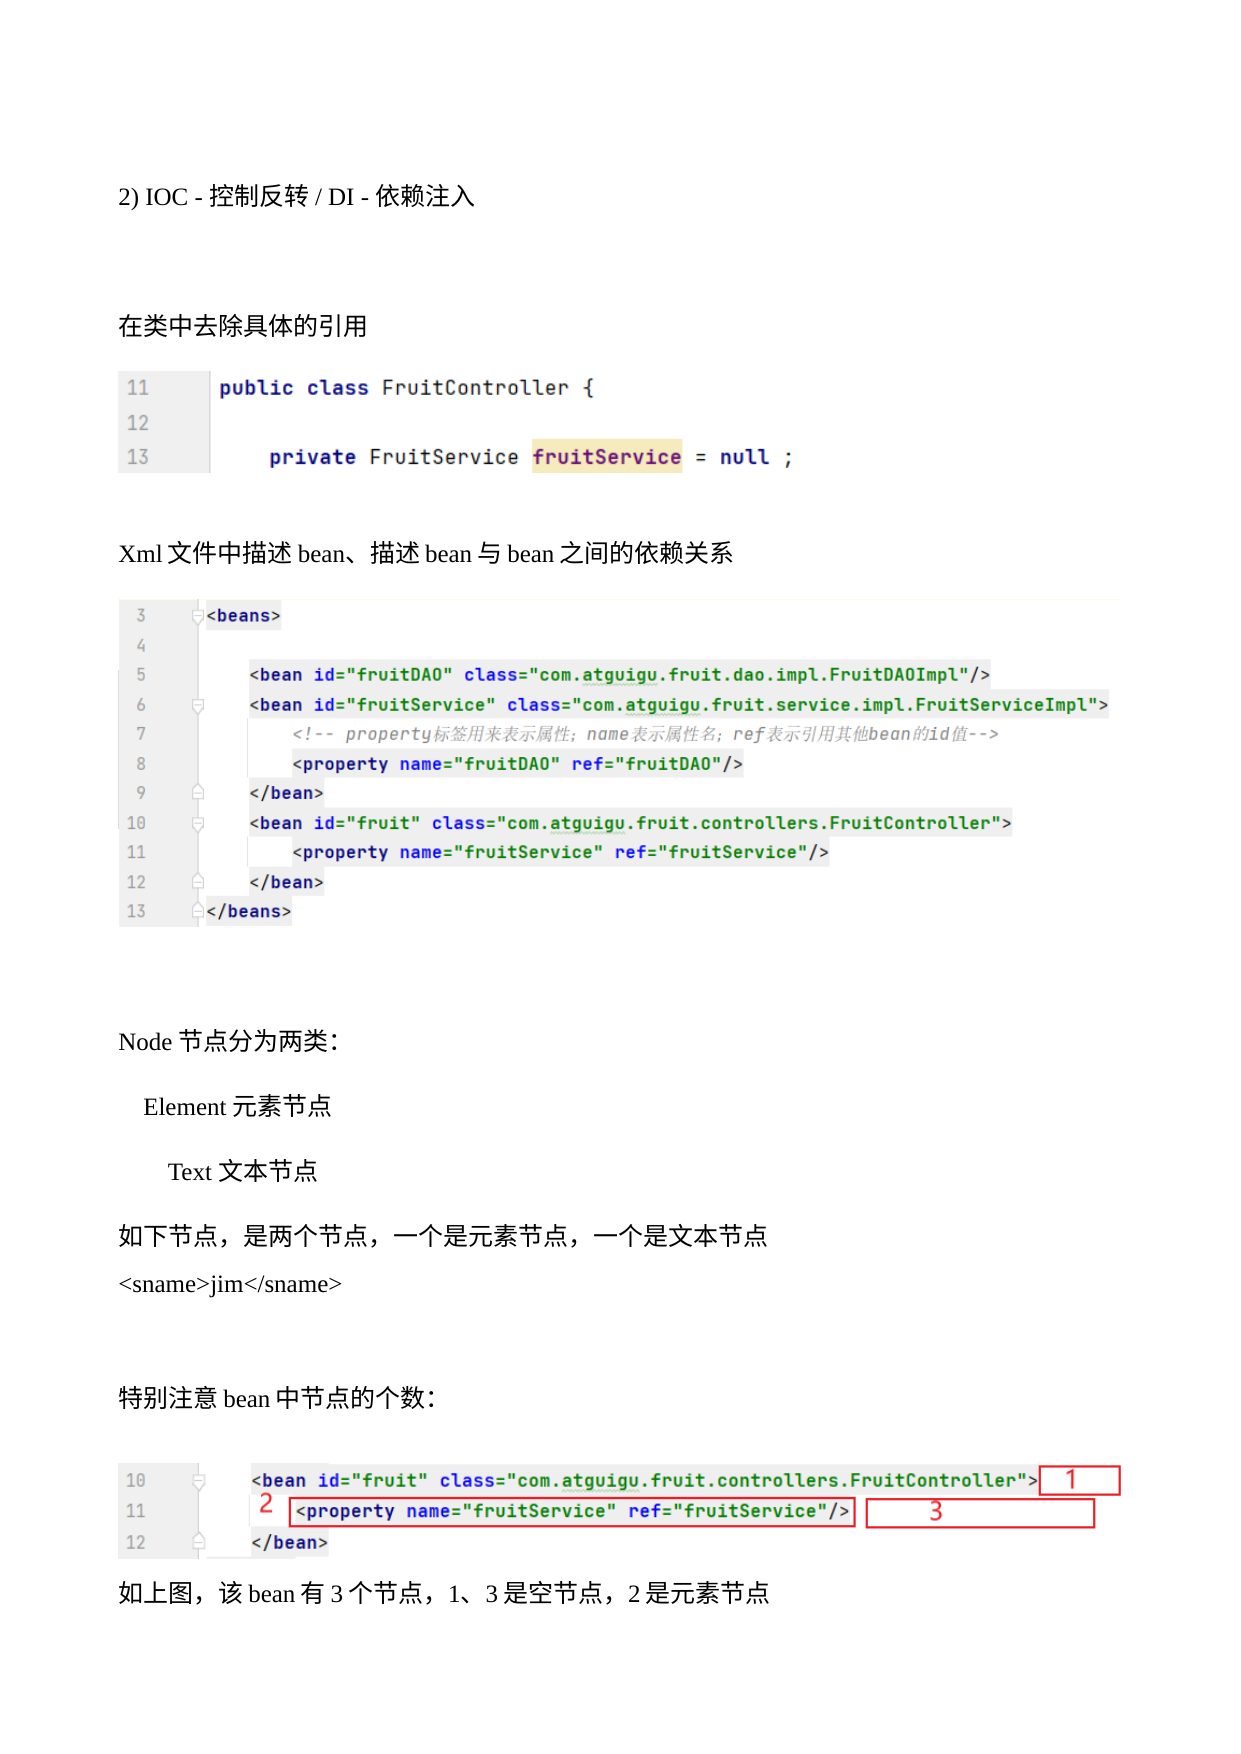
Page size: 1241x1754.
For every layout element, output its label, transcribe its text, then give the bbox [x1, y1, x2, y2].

list 2) IOC - 控制反转 / DI - 依赖注入 [118, 162, 1122, 227]
list 在类中去除具体的引用 [118, 292, 1122, 357]
text Text 文本节点 [118, 1137, 1122, 1202]
text 如下节点，是两个节点，一个是元素节点，一个是文本节点 [118, 1202, 1122, 1267]
text 特别注意bean中节点的个数： [118, 1364, 1122, 1429]
text Element 元素节点 [118, 1072, 1122, 1137]
text <sname>jim</sname> [118, 1267, 1122, 1299]
picture [118, 599, 1122, 927]
text 如上图，该bean有3个节点，1、3是空节点，2是元素节点 [118, 1559, 1122, 1624]
text Node 节点分为两类： [118, 1007, 1122, 1072]
picture [118, 1463, 1122, 1559]
text Xml文件中描述bean、描述bean与bean之间的依赖关系 [118, 519, 1122, 584]
picture [118, 371, 909, 473]
